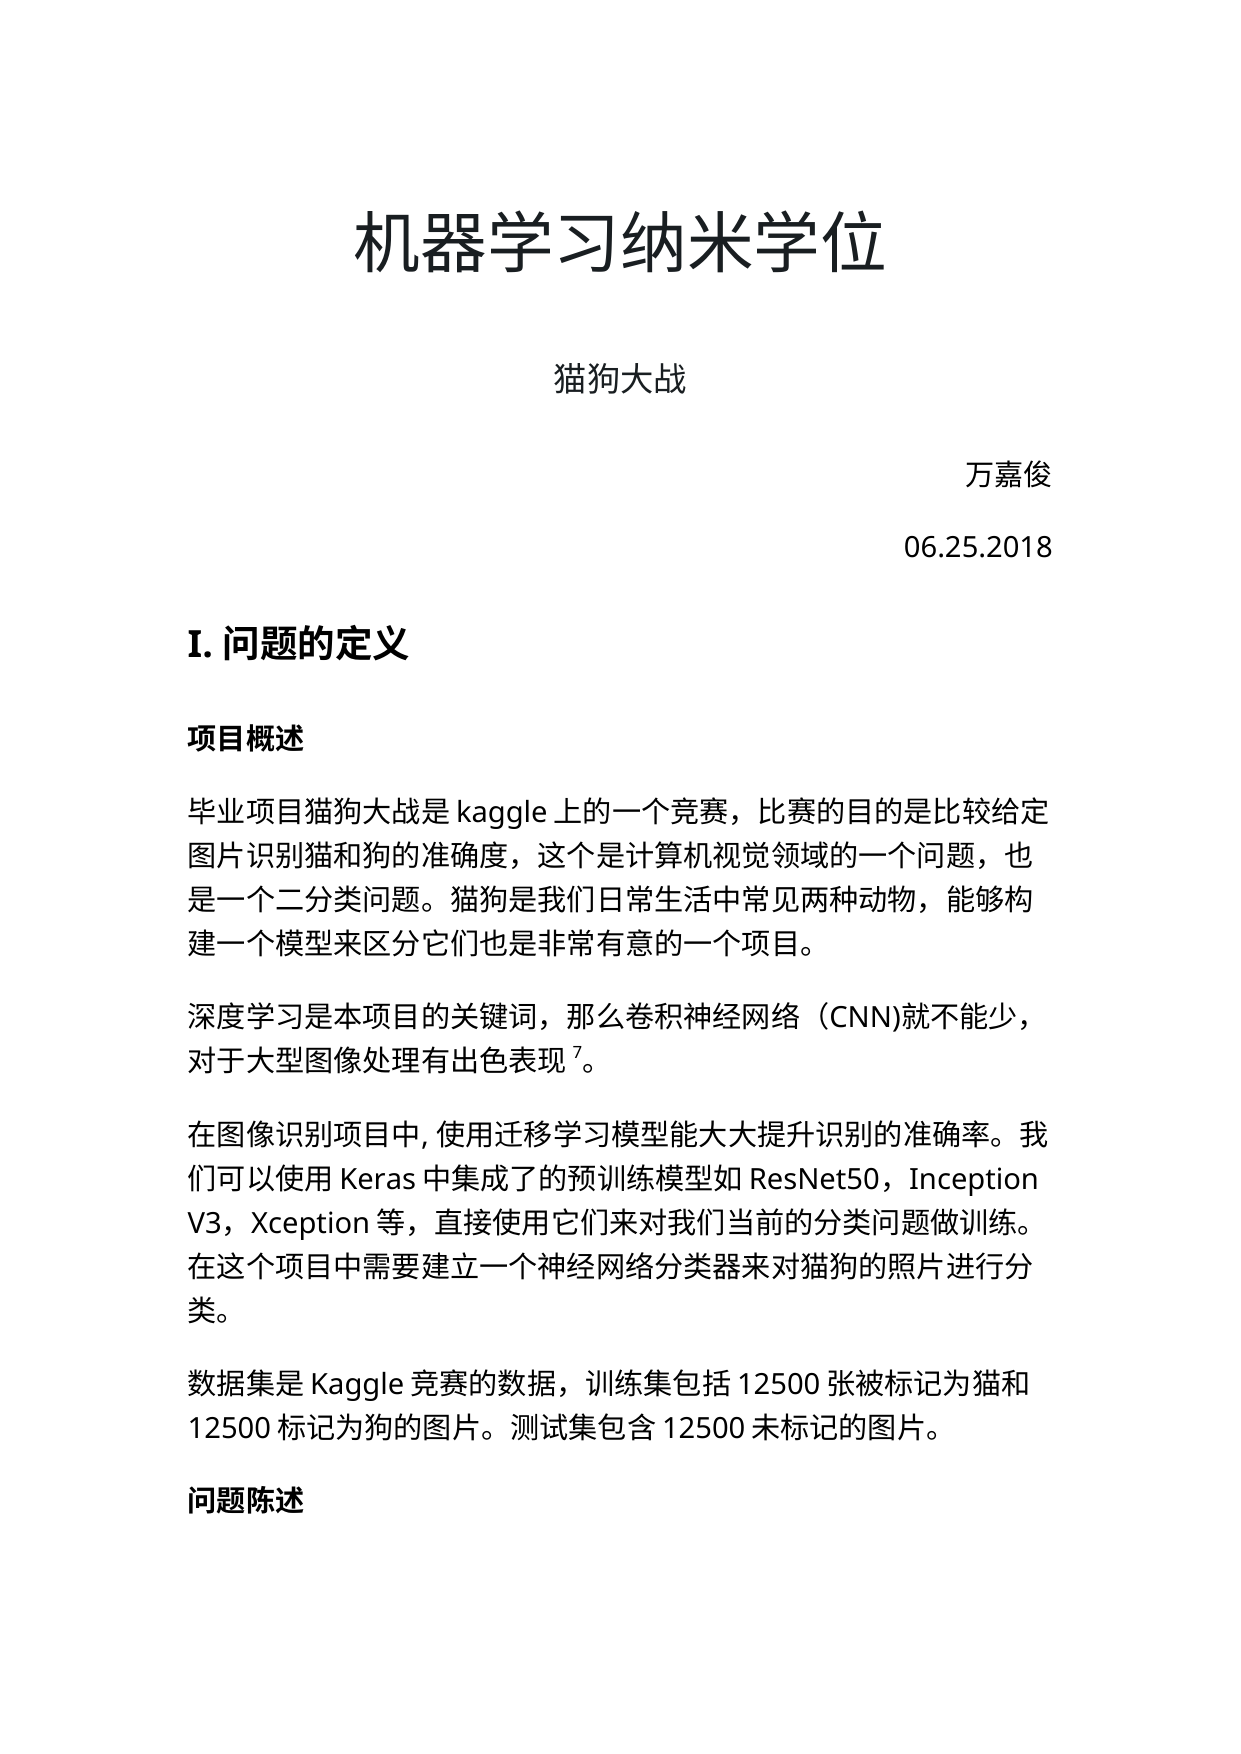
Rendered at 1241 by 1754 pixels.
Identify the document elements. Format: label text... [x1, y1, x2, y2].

text 毕业项目猫狗大战是kaggle上的一个竞赛，比赛的目的是比较给定图片识别猫和狗的准确度，这个是计算机视觉领域的一个问题，也是一个二分类问题。猫狗是我们日常生活中常见两种动物，能够构建一个模型来区分它们也是非常有意的一个项目。 [187, 788, 1053, 964]
text 深度学习是本项目的关键词，那么卷积神经网络（CNN)就不能少，对于大型图像处理有出色表现7。 [187, 993, 1053, 1081]
text 猫狗大战 [187, 333, 1053, 421]
text 在图像识别项目中, 使用迁移学习模型能大大提升识别的准确率。我们可以使用Keras中集成了的预训练模型如ResNet50，Inception V3，Xception等，直接使用它们来对我们当前的分类问题做训练。在这个项目中需要建立一个神经网络分类器来对猫狗的照片进行分类。 [187, 1110, 1053, 1331]
text 问题陈述 [187, 1477, 1053, 1521]
text 数据集是Kaggle竞赛的数据，训练集包括12500张被标记为猫和12500标记为狗的图片。测试集包含12500未标记的图片。 [187, 1360, 1053, 1448]
text 万嘉俊 [187, 451, 1053, 495]
text I. 问题的定义 [187, 597, 1053, 685]
text 项目概述 [187, 714, 1053, 758]
text 06.25.2018 [187, 524, 1053, 568]
text 机器学习纳米学位 [187, 172, 1053, 304]
